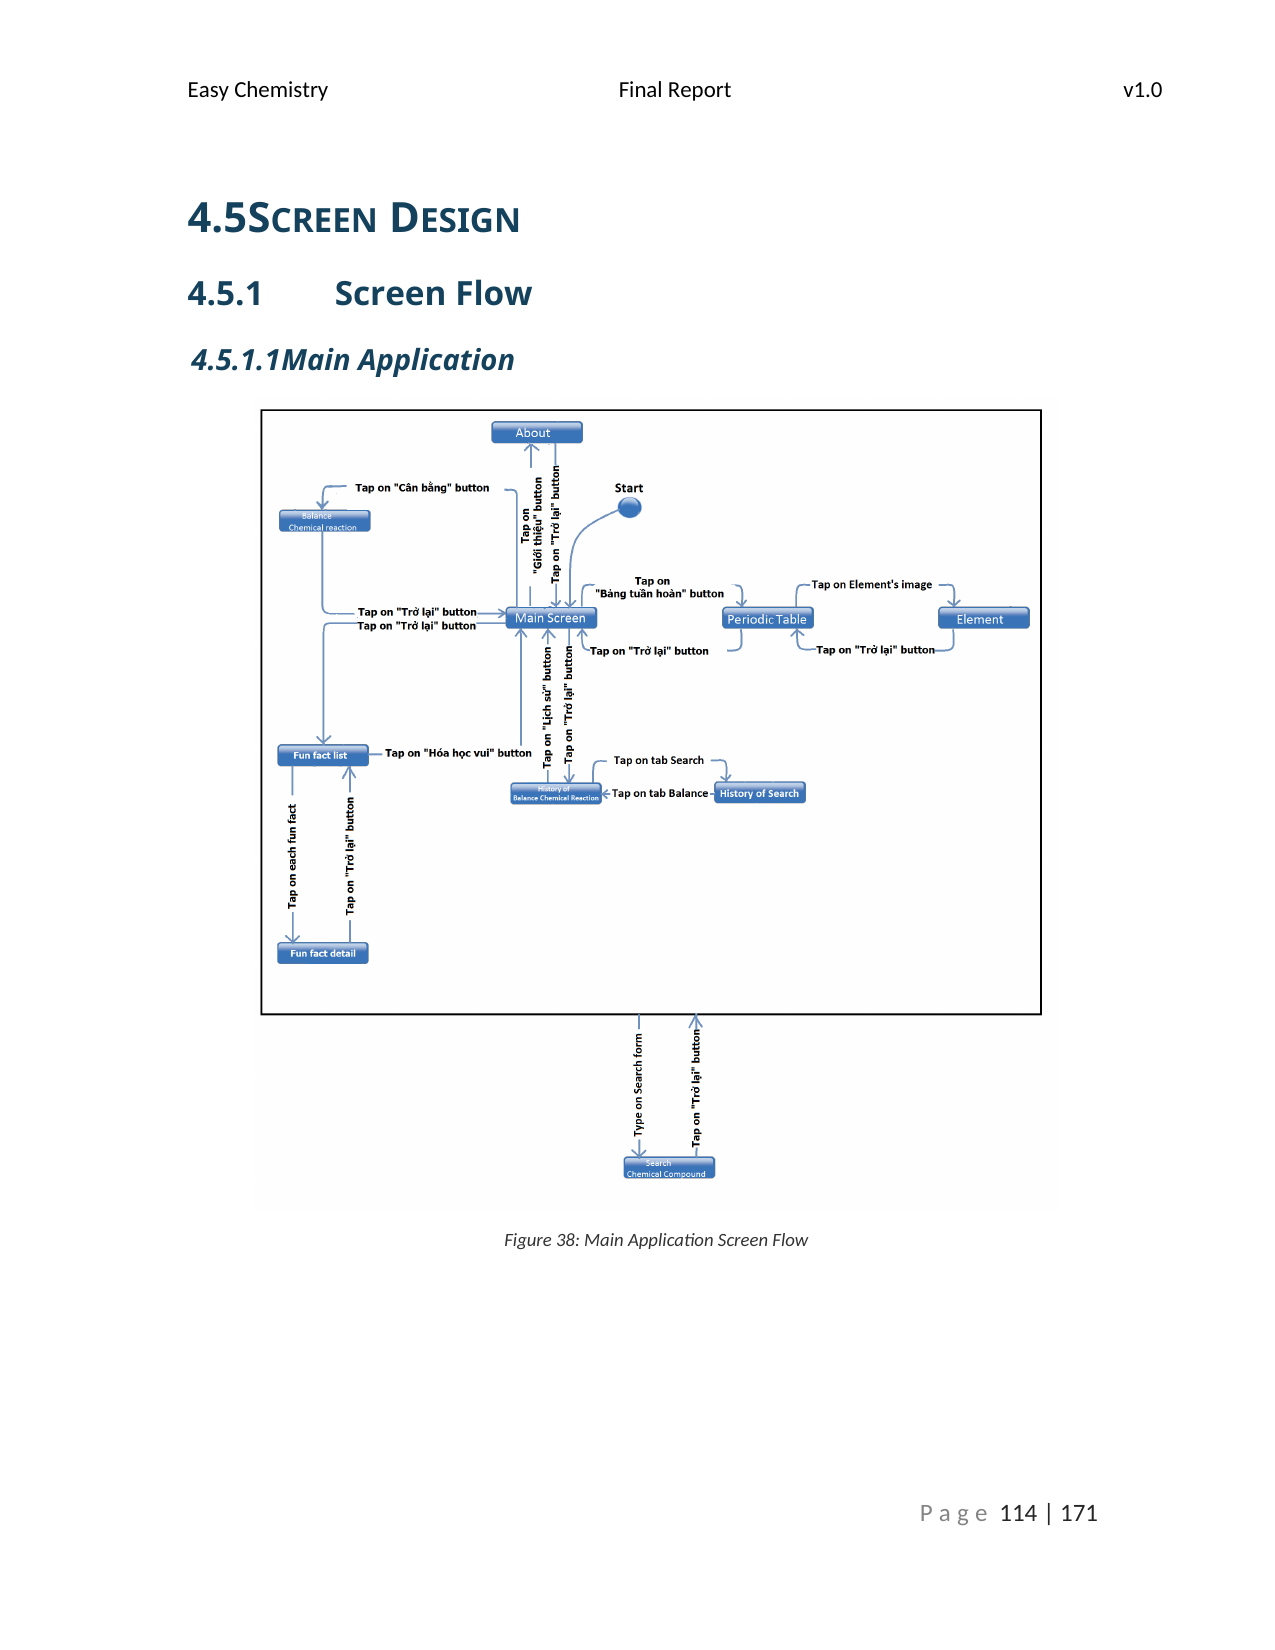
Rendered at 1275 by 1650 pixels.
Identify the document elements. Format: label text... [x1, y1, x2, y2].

subtitle Main Application [191, 339, 1125, 379]
picture [253, 398, 1059, 1210]
subtitle Screen Design [187, 187, 1125, 244]
subtitle Screen Flow [187, 269, 1125, 315]
